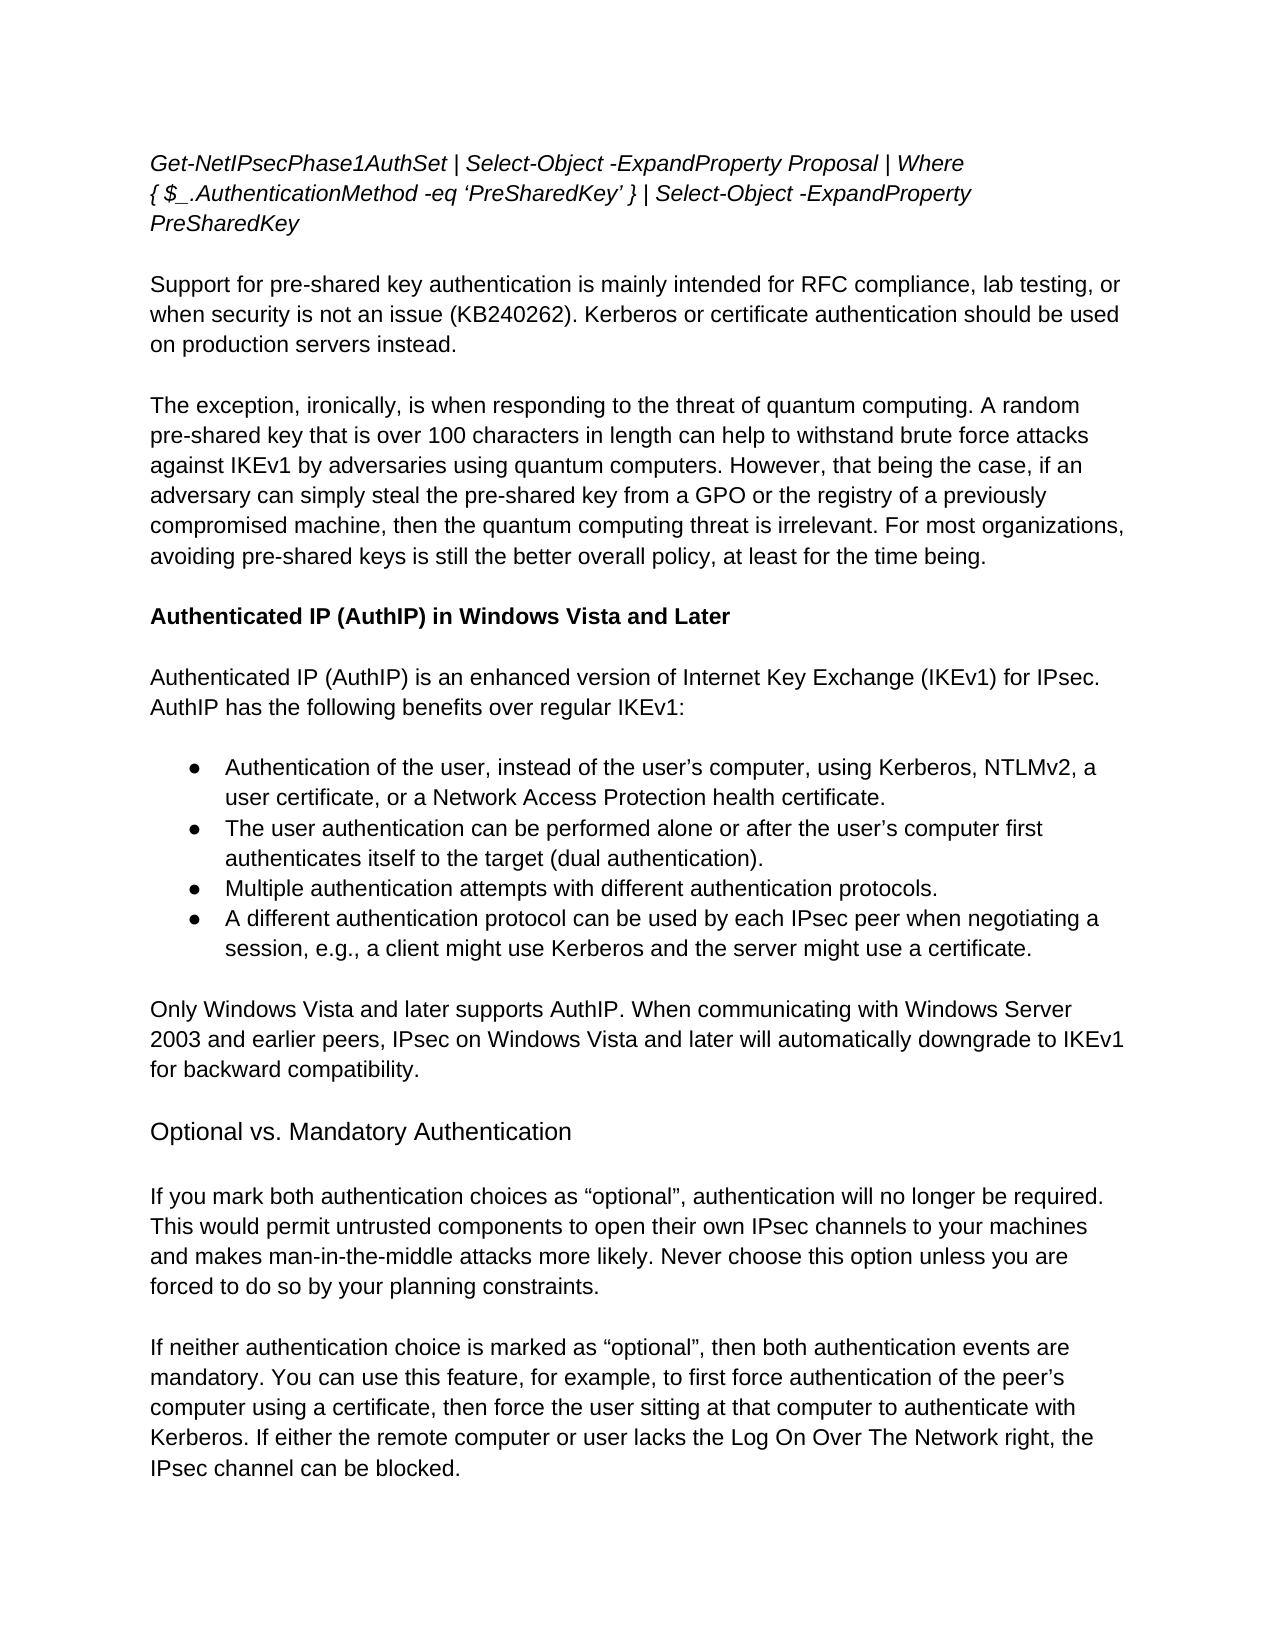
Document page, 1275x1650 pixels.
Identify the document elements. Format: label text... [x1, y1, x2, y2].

text The exception, ironically, is when responding to the threat of quantum computing. A random pre-shared key that is over 100 characters in length can help to withstand brute force attacks against IKEv1 by adversaries using quantum computers. However, that being the case, if an adversary can simply steal the pre-shared key from a GPO or the registry of a previously compromised machine, then the quantum computing threat is irrelevant. For most organizations, avoiding pre-shared keys is still the better overall policy, at least for the time being. [150, 392, 1125, 569]
text Support for pre-shared key authentication is mainly intended for RFC compliance, lab testing, or when security is not an issue (KB240262). Kerberos or certificate authentication should be used on production servers instead. [150, 271, 1125, 358]
list Authentication of the user, instead of the user’s computer, using Kerberos, NTLMv2, a user certificate, or a Network Access Protection health certificate. [187, 754, 1125, 811]
list Multiple authentication attempts with different authentication protocols. [187, 875, 1125, 901]
text Authenticated IP (AuthIP) is an enhanced version of Internet Key Exchange (IKEv1) for IPsec. AuthIP has the following benefits over regular IKEv1: [150, 663, 1125, 720]
text Authenticated IP (AuthIP) in Windows Vista and Later [150, 603, 1125, 629]
text If you mark both authentication choices as “optional”, authentication will no longer be required. This would permit untrusted components to open their own IPsec channels to your machines and makes man-in-the-middle attacks more likely. Never choose this option unless you are forced to do so by your planning constraints. [150, 1183, 1125, 1300]
list A different authentication protocol can be used by each IPsec peer when negotiating a session, e.g., a client might use Kerberos and the server might use a certificate. [187, 905, 1125, 962]
list The user authentication can be performed alone or after the user’s computer first authenticates itself to the target (dual authentication). [187, 814, 1125, 871]
text If neither authentication choice is marked as “optional”, then both authentication events are mandatory. You can use this feature, for example, to first force authentication of the peer’s computer using a certificate, then force the user sitting at that computer to authenticate with Kerberos. If either the remote computer or user lacks the Log On Over The Network right, the IPsec channel can be blocked. [150, 1334, 1125, 1481]
text Optional vs. Mandatory Authentication [150, 1117, 1125, 1145]
text Get-NetIPsecPhase1AuthSet | Select-Object -ExpandProperty Proposal | Where { $_.AuthenticationMethod -eq ‘PreSharedKey’ } | Select-Object -ExpandProperty PreSharedKey [150, 150, 1125, 237]
text Only Windows Vista and later supports AuthIP. When communicating with Windows Server 2003 and earlier peers, IPsec on Windows Vista and later will automatically downgrade to IKEv1 for backward compatibility. [150, 996, 1125, 1083]
